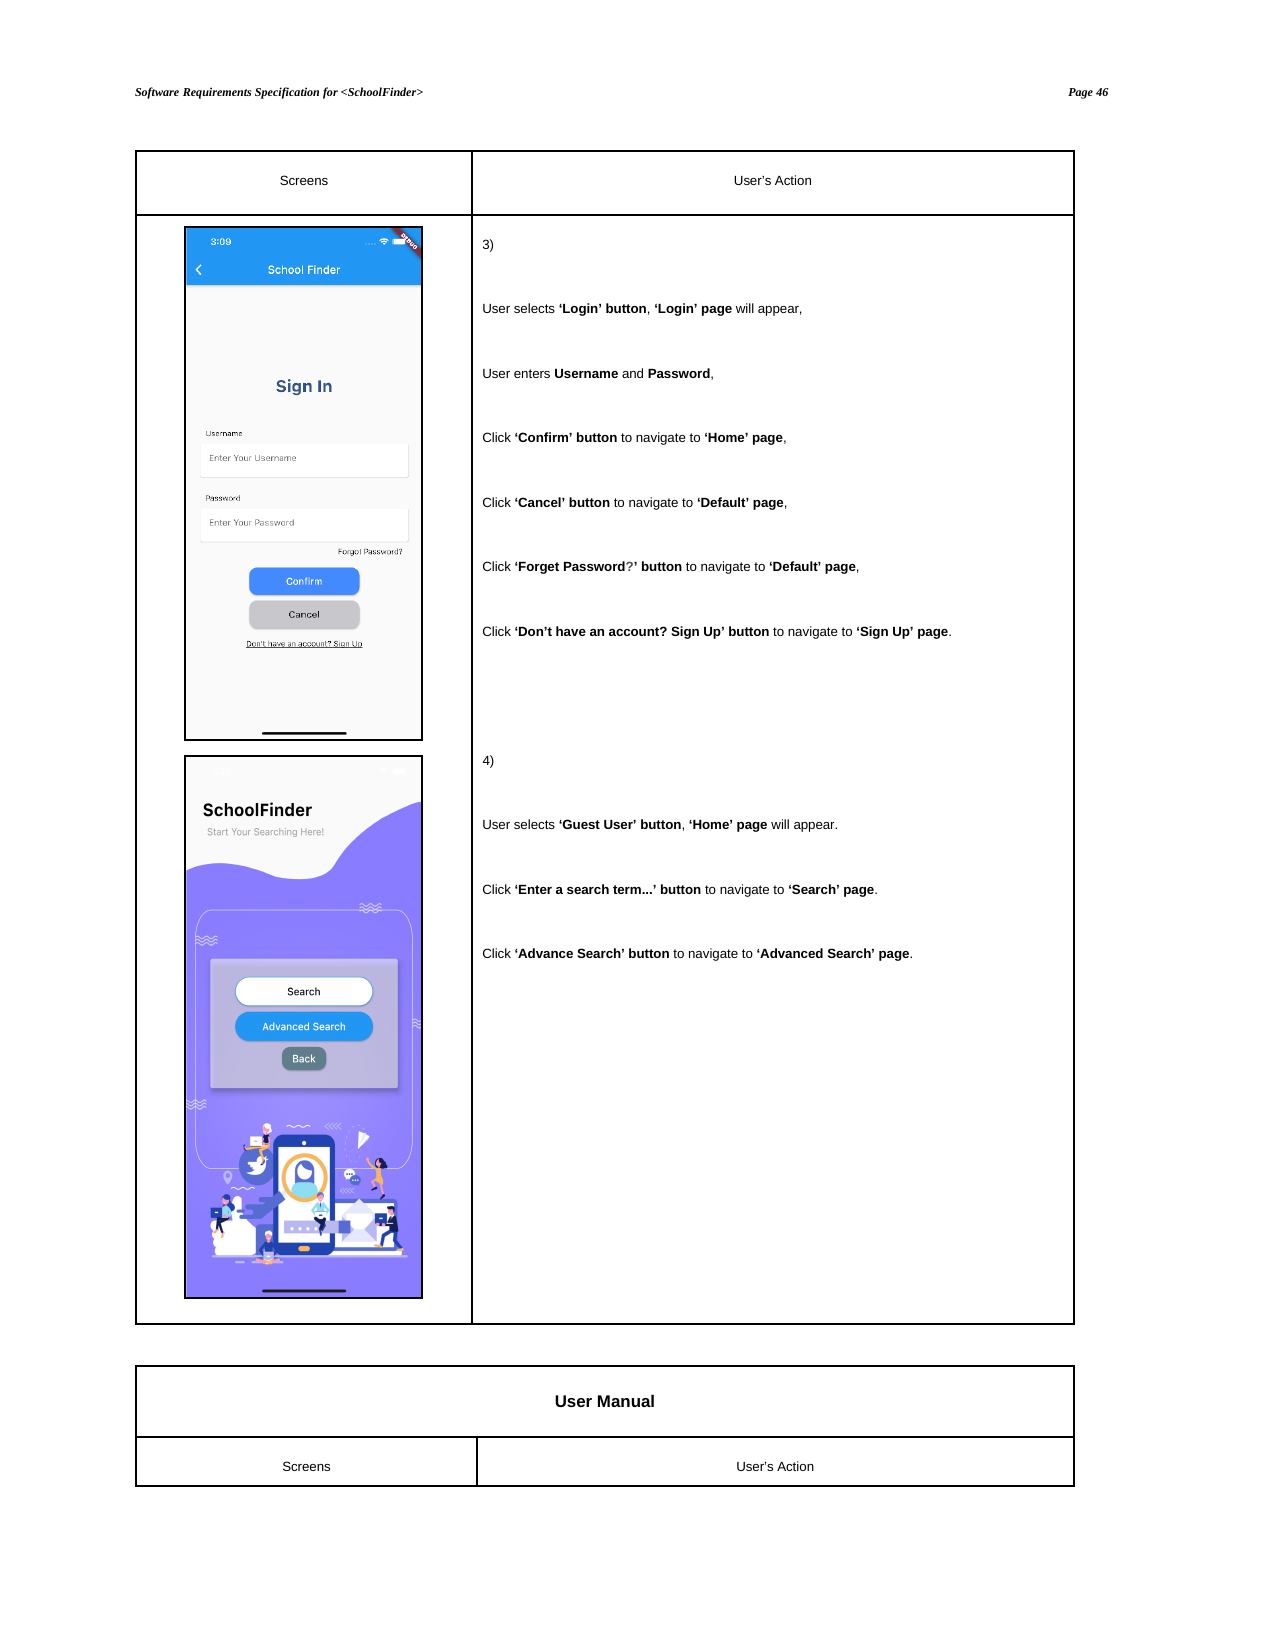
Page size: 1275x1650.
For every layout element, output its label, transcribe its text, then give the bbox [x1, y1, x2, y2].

table_cell Screens [137, 1438, 476, 1485]
picture [186, 228, 421, 739]
table_cell 3) User selects ‘Login’ button, ‘Login’ page will appear, User enters Username and Password, Click ‘Confirm’ button to navigate to ‘Home’ page, Click ‘Cancel’ button to navigate to ‘Default’ page, Click ‘Forget Password?’ button to navigate to ‘Default’ page, Click ‘Don’t have an account? Sign Up’ button to navigate to ‘Sign Up’ page. 4) User selects ‘Guest User’ button, ‘Home’ page will appear. Click ‘Enter a search term...’ button to navigate to ‘Search’ page. Click ‘Advance Search’ button to navigate to ‘Advanced Search’ page. [473, 216, 1073, 1323]
table_cell User’s Action [473, 152, 1073, 213]
table_cell Screens [137, 152, 471, 213]
table_header User Manual [137, 1367, 1073, 1436]
picture [186, 757, 421, 1297]
table_cell User’s Action [478, 1438, 1073, 1485]
table_cell [137, 216, 471, 1323]
